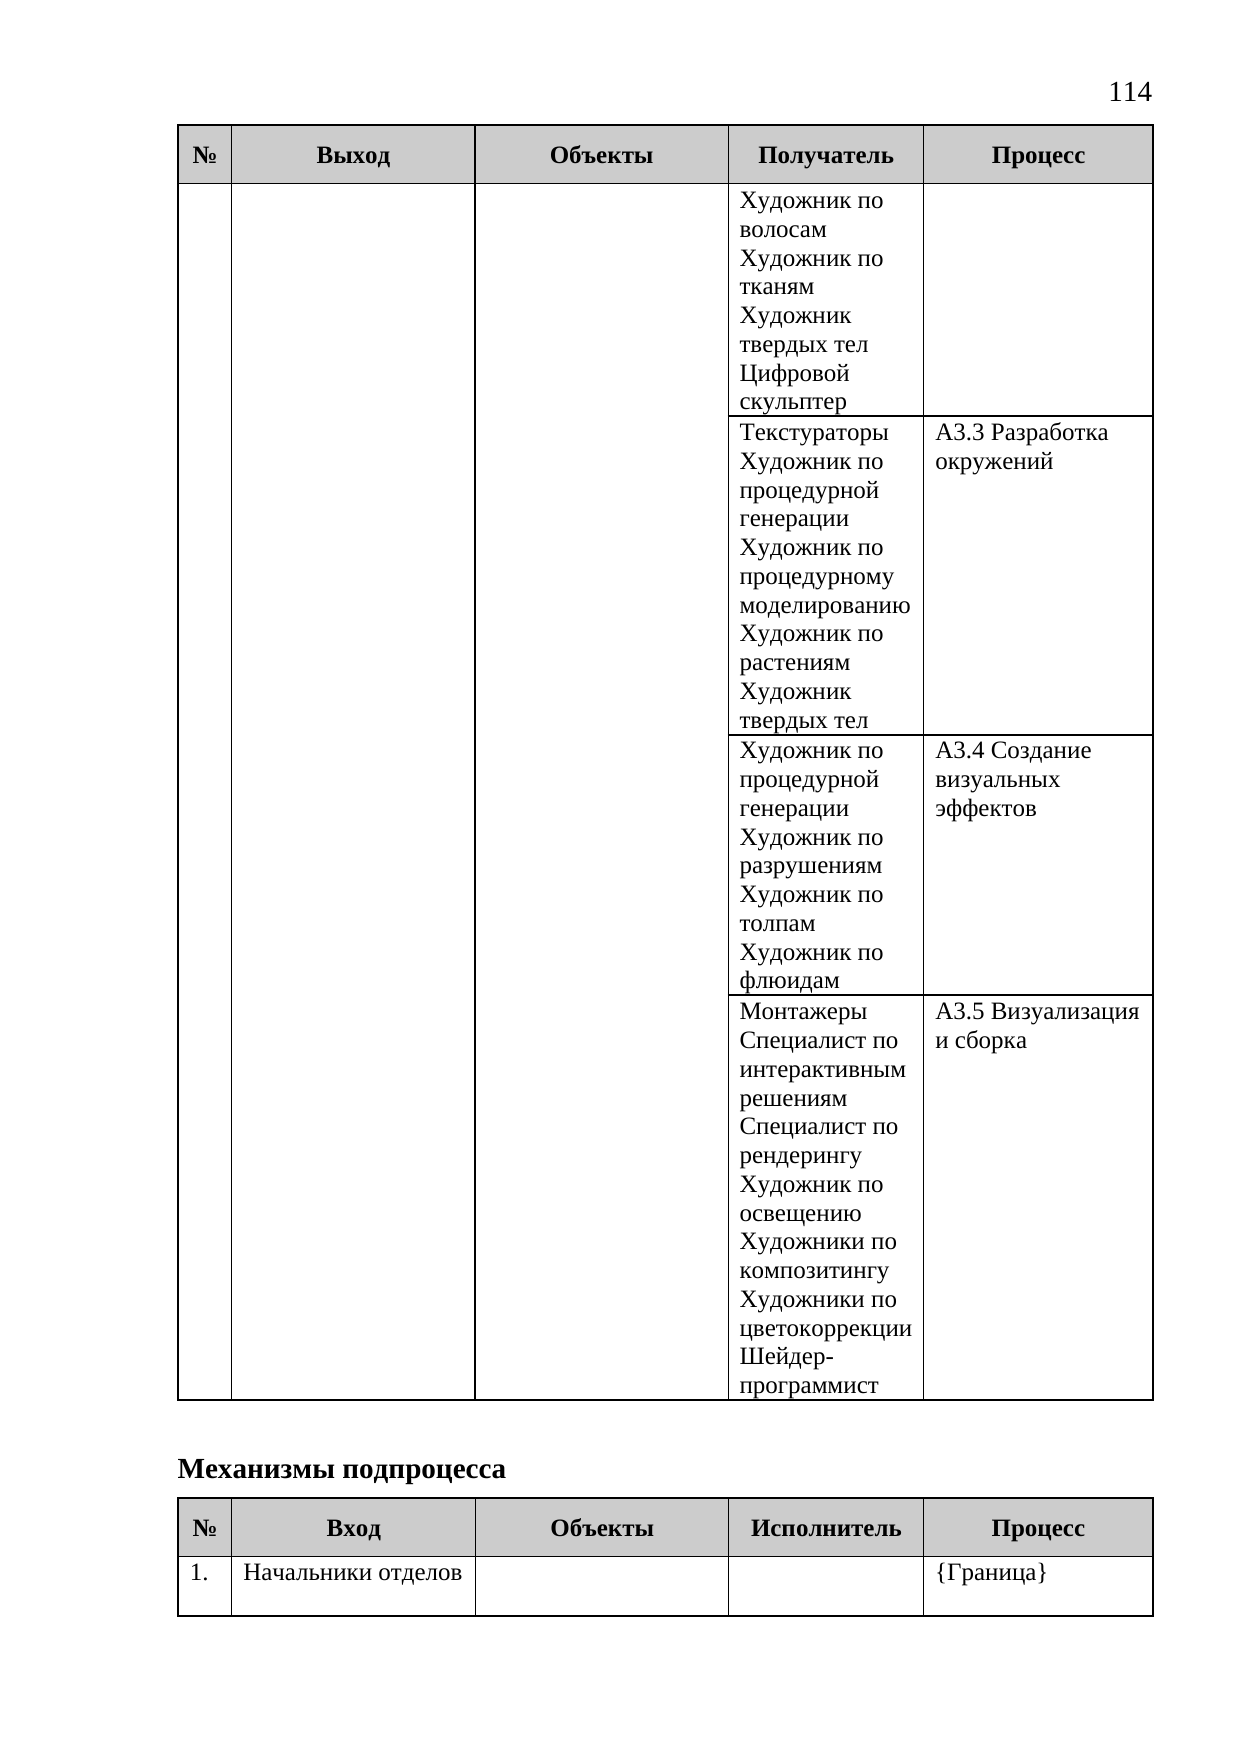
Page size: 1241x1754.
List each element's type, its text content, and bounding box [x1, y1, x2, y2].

subtitle Механизмы подпроцесса [177, 1451, 1152, 1484]
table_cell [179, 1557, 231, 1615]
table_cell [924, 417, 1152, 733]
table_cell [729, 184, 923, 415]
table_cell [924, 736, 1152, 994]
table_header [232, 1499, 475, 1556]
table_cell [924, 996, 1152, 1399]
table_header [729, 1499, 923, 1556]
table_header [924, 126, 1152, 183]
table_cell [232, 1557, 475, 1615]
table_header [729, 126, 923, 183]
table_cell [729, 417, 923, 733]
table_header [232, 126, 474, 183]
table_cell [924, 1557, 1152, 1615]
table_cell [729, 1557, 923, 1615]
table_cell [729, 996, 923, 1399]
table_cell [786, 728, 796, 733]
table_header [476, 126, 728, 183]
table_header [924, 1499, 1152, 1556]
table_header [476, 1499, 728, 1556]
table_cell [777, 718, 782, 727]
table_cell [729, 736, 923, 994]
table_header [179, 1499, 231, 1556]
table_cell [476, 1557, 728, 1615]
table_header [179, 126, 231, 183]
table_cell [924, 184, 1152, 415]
